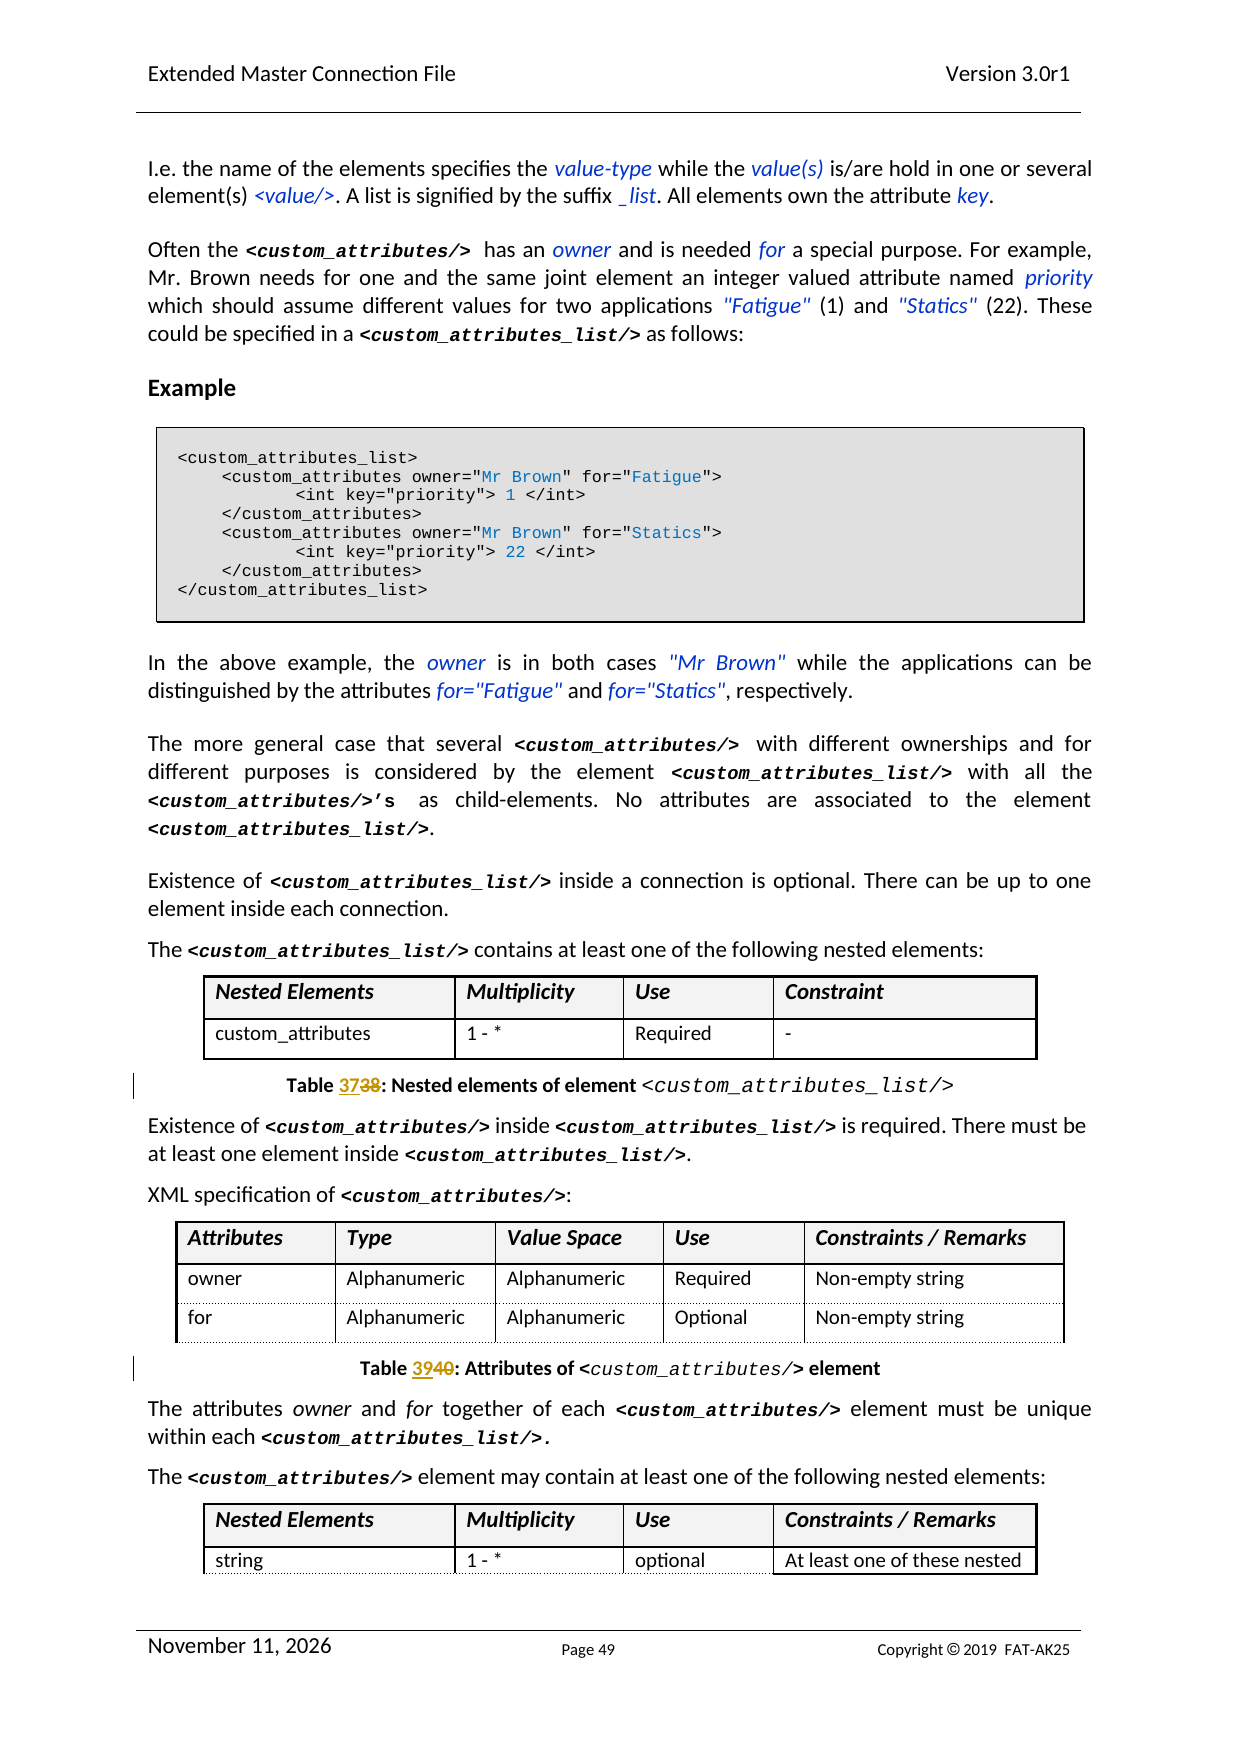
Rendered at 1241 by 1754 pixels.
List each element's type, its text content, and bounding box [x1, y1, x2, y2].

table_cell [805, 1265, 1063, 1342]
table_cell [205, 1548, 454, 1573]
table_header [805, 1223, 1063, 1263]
text The <custom_attributes_list/> contains at least one of the following nested elements: [148, 935, 1092, 963]
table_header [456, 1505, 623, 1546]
text XML specification of <custom_attributes/>: [148, 1180, 1092, 1208]
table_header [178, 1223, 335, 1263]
text </custom_attributes> [157, 559, 1083, 578]
text In the above example, the owner is in both cases "Mr Brown" while the applications can be distinguished by the attributes for="Fatigue" and for="Statics", respectively. [148, 648, 1092, 704]
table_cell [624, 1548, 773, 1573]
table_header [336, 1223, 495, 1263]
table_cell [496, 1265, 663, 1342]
text Example [148, 372, 1092, 402]
text Often the <custom_attributes/> has an owner and is needed for a special purpose. For example, Mr. Brown needs for one and the same joint element an integer valued attribute named priority which should assume different values for two applications "Fatigue" (1) and "Statics" (22). These could be specified in a <custom_attributes_list/> as follows: [148, 235, 1092, 347]
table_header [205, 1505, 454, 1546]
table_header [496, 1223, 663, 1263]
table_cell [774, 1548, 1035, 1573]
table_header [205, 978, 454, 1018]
text The more general case that several <custom_attributes/> with different ownerships and for different purposes is considered by the element <custom_attributes_list/> with all the <custom_attributes/>’s as child-elements. No attributes are associated to the element <custom_attributes_list/>. [148, 729, 1092, 841]
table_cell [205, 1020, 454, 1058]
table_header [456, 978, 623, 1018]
text <int key="priority"> 22 </int> [157, 540, 1083, 559]
text <custom_attributes owner="Mr Brown" for="Statics"> [157, 522, 1083, 540]
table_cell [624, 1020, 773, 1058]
text </custom_attributes_list> [157, 578, 1083, 597]
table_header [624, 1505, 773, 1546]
text <custom_attributes_list> [157, 446, 1083, 465]
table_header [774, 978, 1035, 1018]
text Existence of <custom_attributes_list/> inside a connection is optional. There can be up to one element inside each connection. [148, 866, 1092, 922]
text The attributes owner and for together of each <custom_attributes/> element must be unique within each <custom_attributes_list/>. [148, 1394, 1092, 1450]
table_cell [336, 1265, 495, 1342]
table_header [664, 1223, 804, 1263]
text I.e. the name of the elements specifies the value-type while the value(s) is/are hold in one or several element(s) <value/>. A list is signified by the suffix _list. All elements own the attribute key. [148, 154, 1092, 210]
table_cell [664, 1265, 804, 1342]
text <custom_attributes owner="Mr Brown" for="Fatigue"> [157, 465, 1083, 484]
text Existence of <custom_attributes/> inside <custom_attributes_list/> is required. There must be at least one element inside <custom_attributes_list/>. [148, 1111, 1092, 1167]
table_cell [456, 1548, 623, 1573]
text The <custom_attributes/> element may contain at least one of the following nested elements: [148, 1462, 1092, 1491]
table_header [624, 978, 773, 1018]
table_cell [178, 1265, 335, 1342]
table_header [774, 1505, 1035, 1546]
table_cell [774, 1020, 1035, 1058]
text <int key="priority"> 1 </int> [157, 484, 1083, 503]
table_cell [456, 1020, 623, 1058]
text </custom_attributes> [157, 503, 1083, 522]
